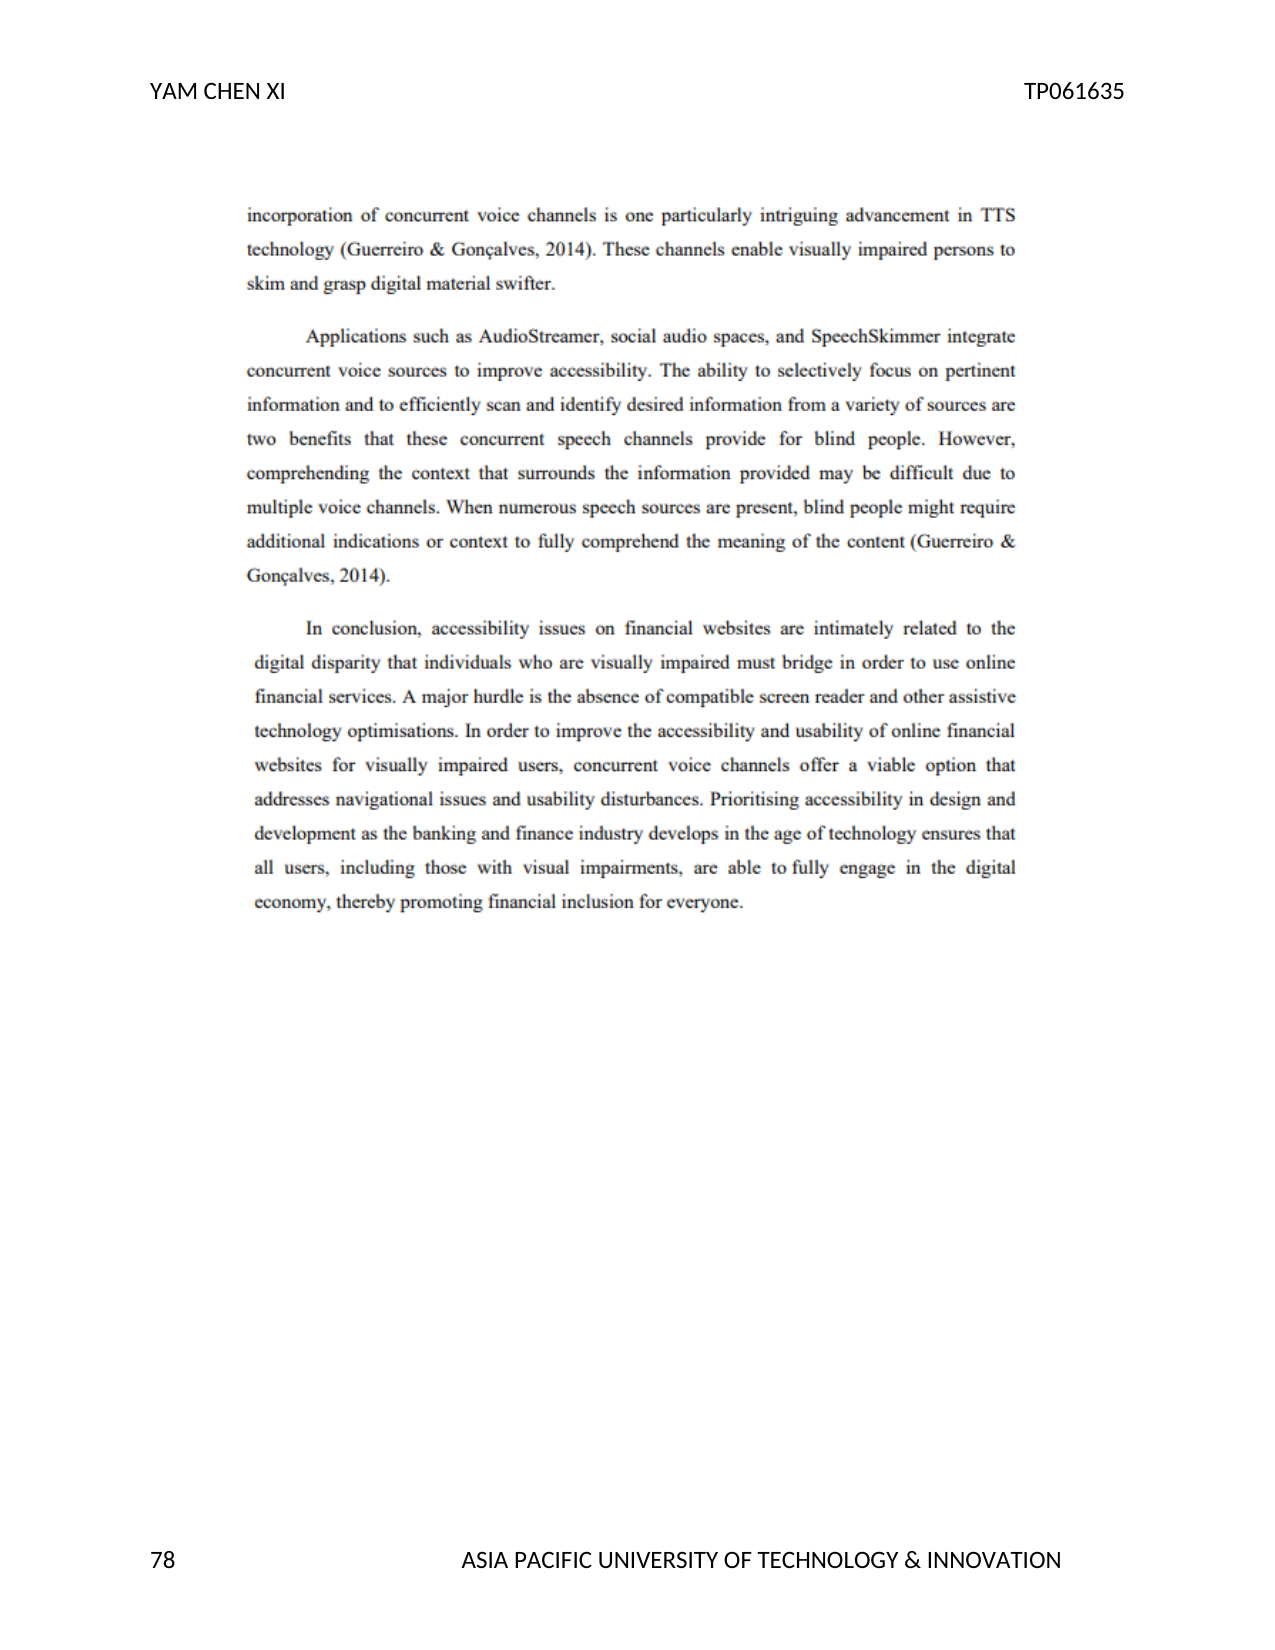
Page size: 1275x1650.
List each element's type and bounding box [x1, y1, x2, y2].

picture [156, 150, 1119, 1290]
